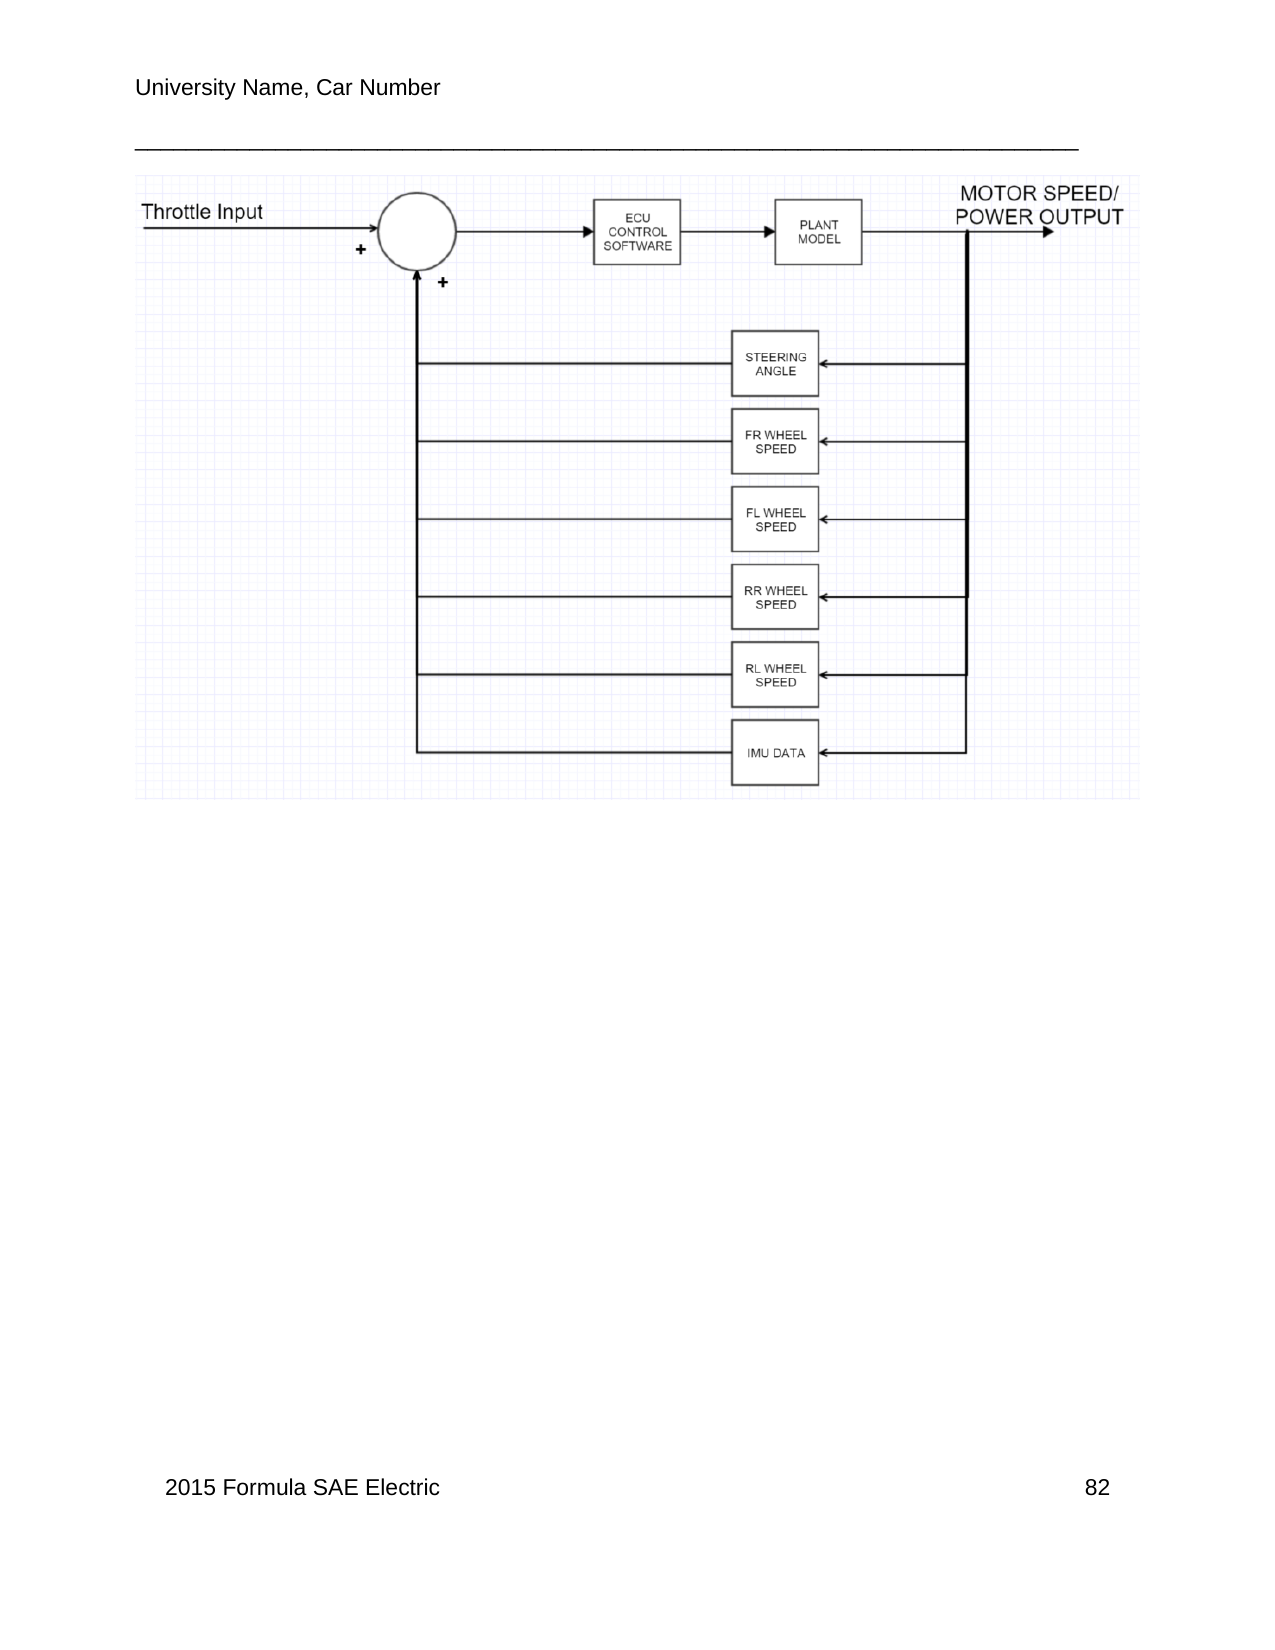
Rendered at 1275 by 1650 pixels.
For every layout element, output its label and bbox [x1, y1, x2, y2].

picture [135, 175, 1140, 800]
